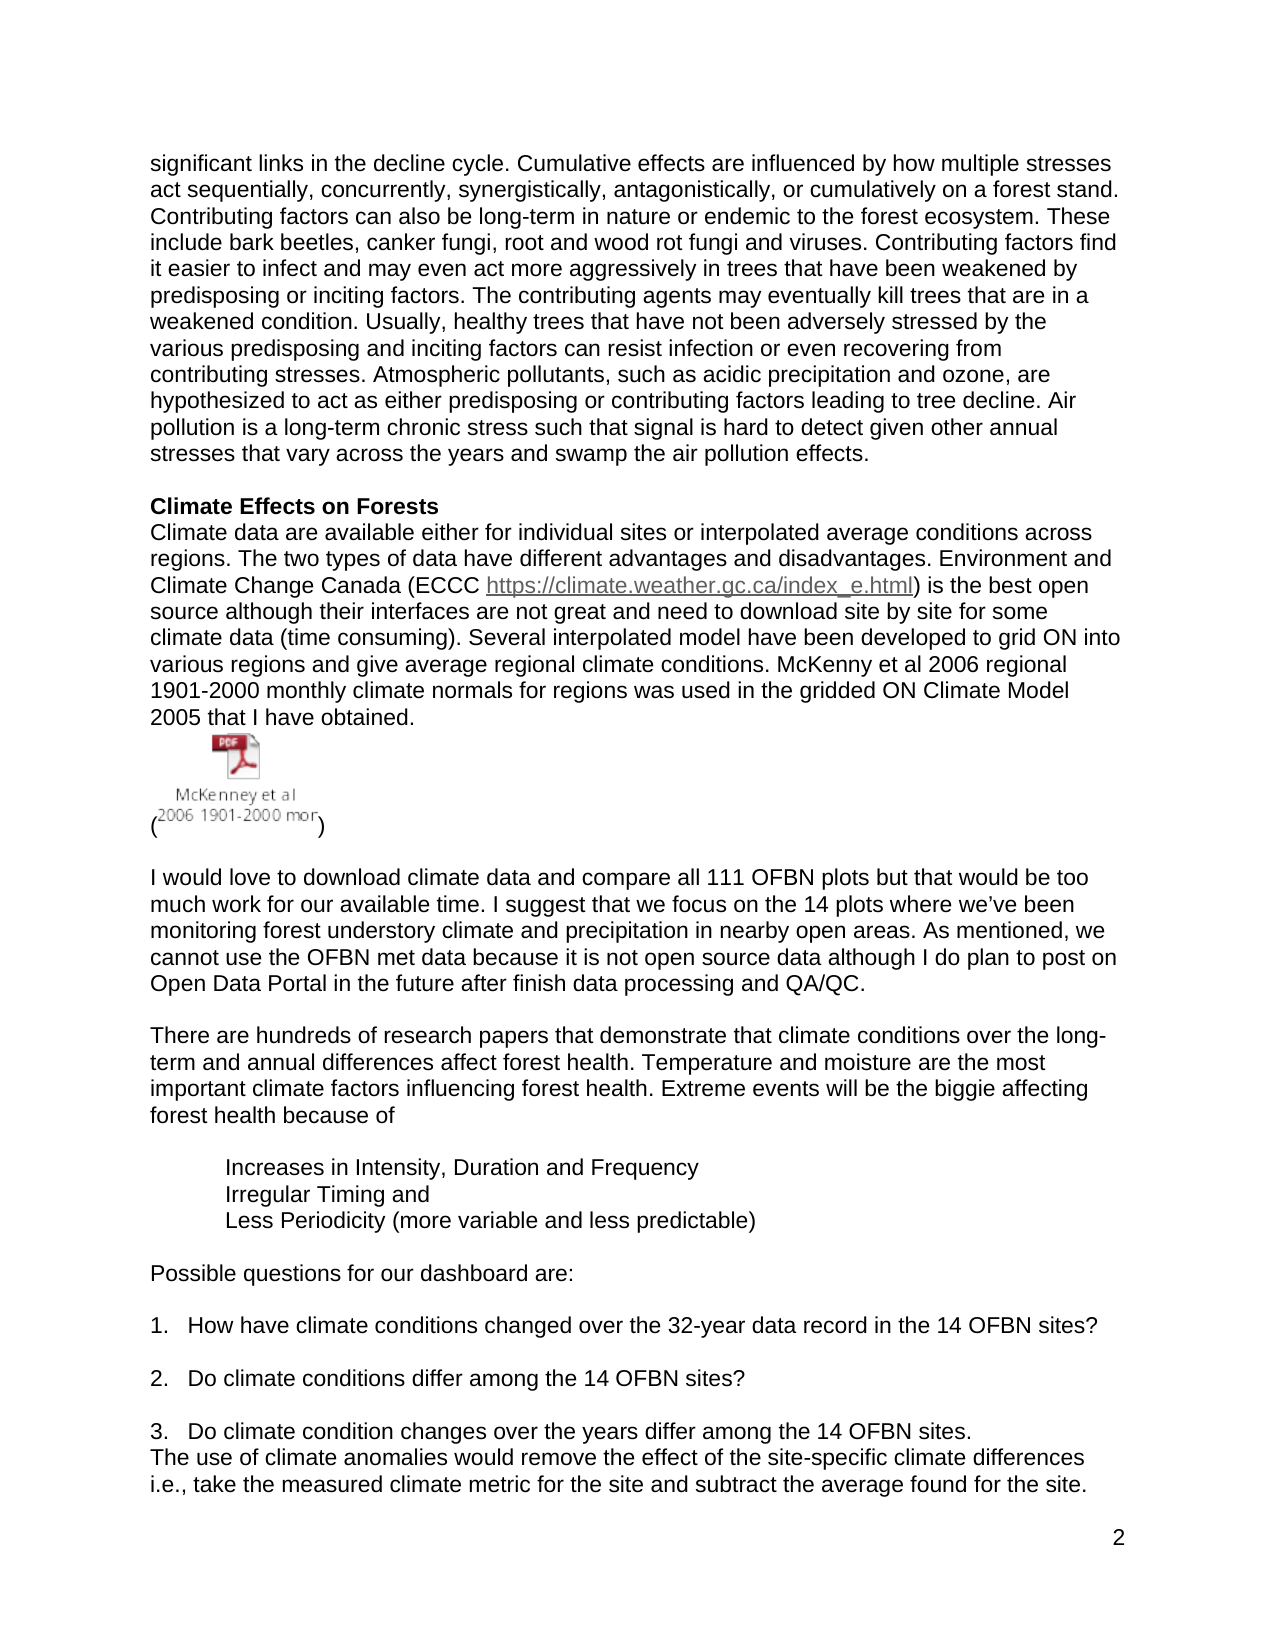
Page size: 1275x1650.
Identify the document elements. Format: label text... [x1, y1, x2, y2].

list Possible questions for our dashboard are: [150, 1260, 1125, 1286]
text Less Periodicity (more variable and less predictable) [150, 1207, 1125, 1233]
list Do climate conditions differ among the 14 OFBN sites? [150, 1365, 1125, 1391]
list How have climate conditions changed over the 32-year data record in the 14 OFBN sites? [150, 1312, 1125, 1339]
list Do climate condition changes over the years differ among the 14 OFBN sites. [150, 1418, 1125, 1444]
text Increases in Intensity, Duration and Frequency [150, 1154, 1125, 1181]
list () [150, 730, 1125, 838]
text Climate Effects on Forests [150, 493, 1125, 519]
list I would love to download climate data and compare all 111 OFBN plots but that would be too much work for our available time. I suggest that we focus on the 14 plots where we’ve been monitoring forest understory climate and precipitation in nearby open areas. As mentioned, we cannot use the OFBN met data because it is not open source data although I do plan to post on Open Data Portal in the future after finish data processing and QA/QC. [150, 864, 1125, 996]
text Climate data are available either for individual sites or interpolated average conditions across regions. The two types of data have different advantages and disadvantages. Environment and Climate Change Canada (ECCC https://climate.weather.gc.ca/index_e.html) is the best open source although their interfaces are not great and need to download site by site for some climate data (time consuming). Several interpolated model have been developed to grid ON into various regions and give average regional climate conditions. McKenny et al 2006 regional 1901-2000 monthly climate normals for regions was used in the gridded ON Climate Model 2005 that I have obtained. [150, 519, 1125, 730]
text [150, 150, 1125, 466]
text Irregular Timing and [150, 1181, 1125, 1207]
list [150, 1444, 1125, 1497]
text There are hundreds of research papers that demonstrate that climate conditions over the long-term and annual differences affect forest health. Temperature and moisture are the most important climate factors influencing forest health. Extreme events will be the biggie affecting forest health because of [150, 1022, 1125, 1128]
